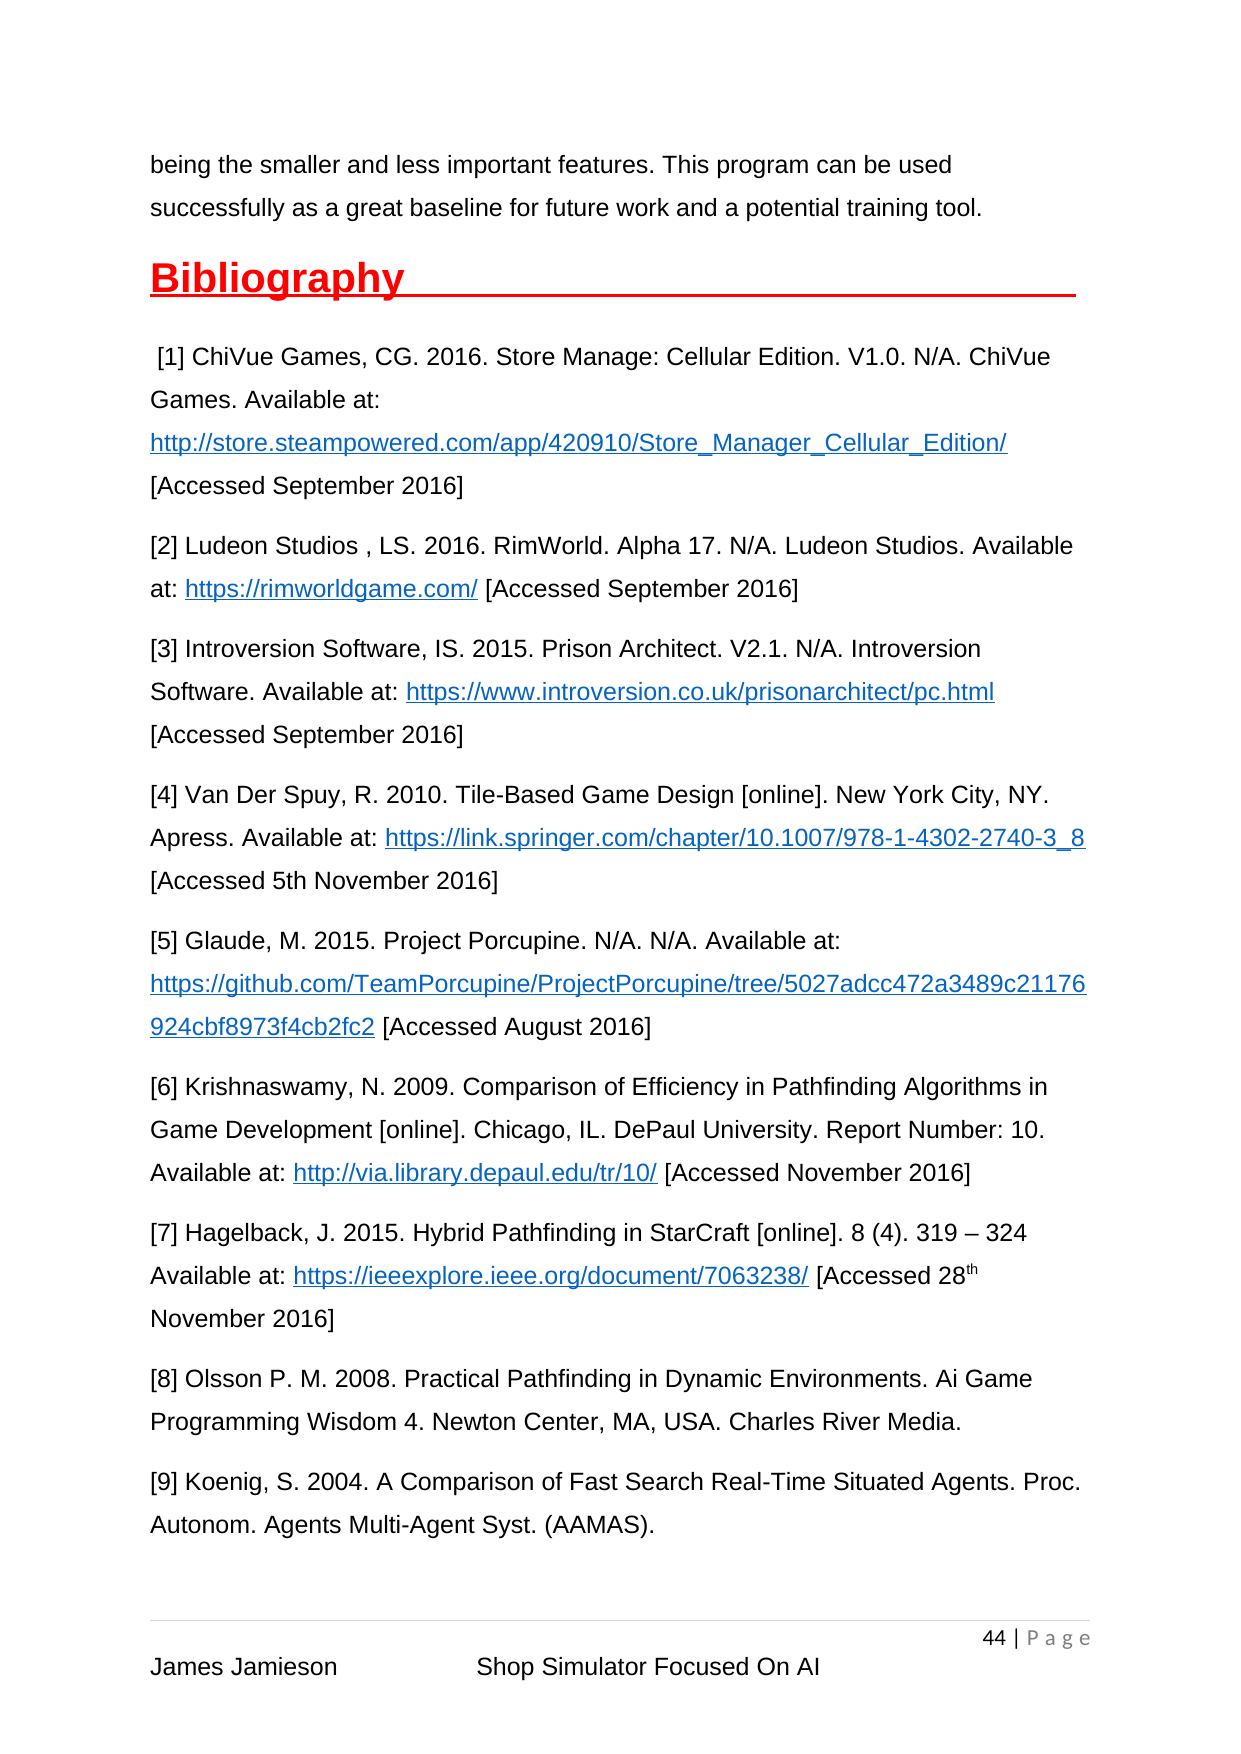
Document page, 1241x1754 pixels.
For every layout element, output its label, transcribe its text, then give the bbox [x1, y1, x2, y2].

text [2] Ludeon Studios , LS. 2016. RimWorld. Alpha 17. N/A. Ludeon Studios. Available at: https://rimworldgame.com/ [Accessed September 2016] [150, 531, 1090, 602]
text [1] ChiVue Games, CG. 2016. Store Manage: Cellular Edition. V1.0. N/A. ChiVue Games. Available at: http://store.steampowered.com/app/420910/Store_Manager_Cellular_Edition/ [Accessed September 2016] [150, 341, 1090, 499]
text [8] Olsson P. M. 2008. Practical Pathfinding in Dynamic Environments. Ai Game Programming Wisdom 4. Newton Center, MA, USA. Charles River Media. [150, 1364, 1090, 1436]
text [6] Krishnaswamy, N. 2009. Comparison of Efficiency in Pathfinding Algorithms in Game Development [online]. Chicago, IL. DePaul University. Report Number: 10. Available at: http://via.library.depaul.edu/tr/10/ [Accessed November 2016] [150, 1072, 1090, 1187]
text [9] Koenig, S. 2004. A Comparison of Fast Search Real-Time Situated Agents. Proc. Autonom. Agents Multi-Agent Syst. (AAMAS). [150, 1467, 1090, 1538]
text Bibliography I [150, 253, 1090, 301]
text [7] Hagelback, J. 2015. Hybrid Pathfinding in StarCraft [online]. 8 (4). 319 – 324 Available at: https://ieeexplore.ieee.org/document/7063238/ [Accessed 28th November 2016] [150, 1218, 1090, 1333]
text [3] Introversion Software, IS. 2015. Prison Architect. V2.1. N/A. Introversion Software. Available at: https://www.introversion.co.uk/prisonarchitect/pc.html [Accessed September 2016] [150, 633, 1090, 748]
text [5] Glaude, M. 2015. Project Porcupine. N/A. N/A. Available at: https://github.com/TeamPorcupine/ProjectPorcupine/tree/5027adcc472a3489c21176924cbf8973f4cb2fc2 [Accessed August 2016] [150, 926, 1090, 1041]
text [150, 150, 1090, 222]
text [4] Van Der Spuy, R. 2010. Tile-Based Game Design [online]. New York City, NY. Apress. Available at: https://link.springer.com/chapter/10.1007/978-1-4302-2740-3_8 [Accessed 5th November 2016] [150, 779, 1090, 894]
